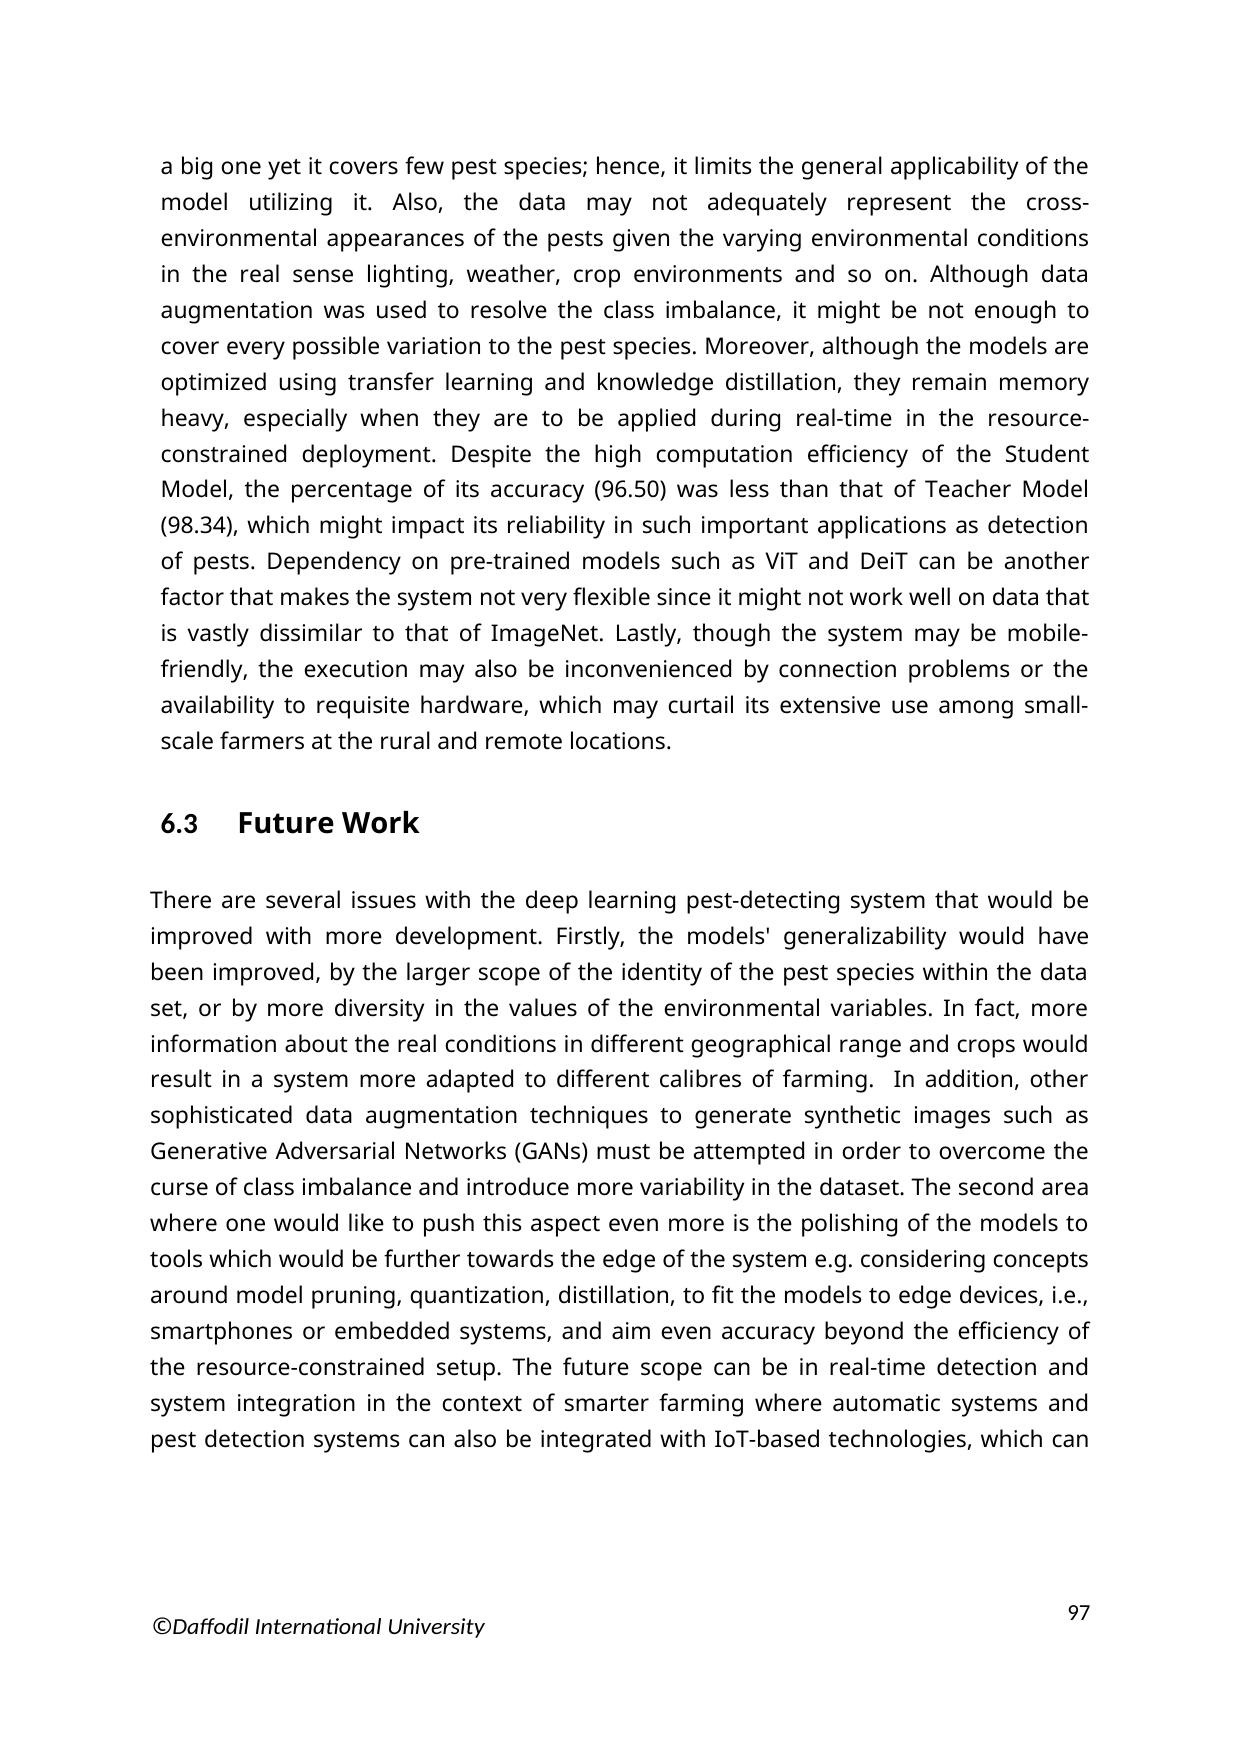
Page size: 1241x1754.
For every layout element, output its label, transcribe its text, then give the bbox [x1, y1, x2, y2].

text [150, 884, 1090, 1454]
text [160, 150, 1090, 756]
subtitle Future Work [160, 802, 1090, 842]
